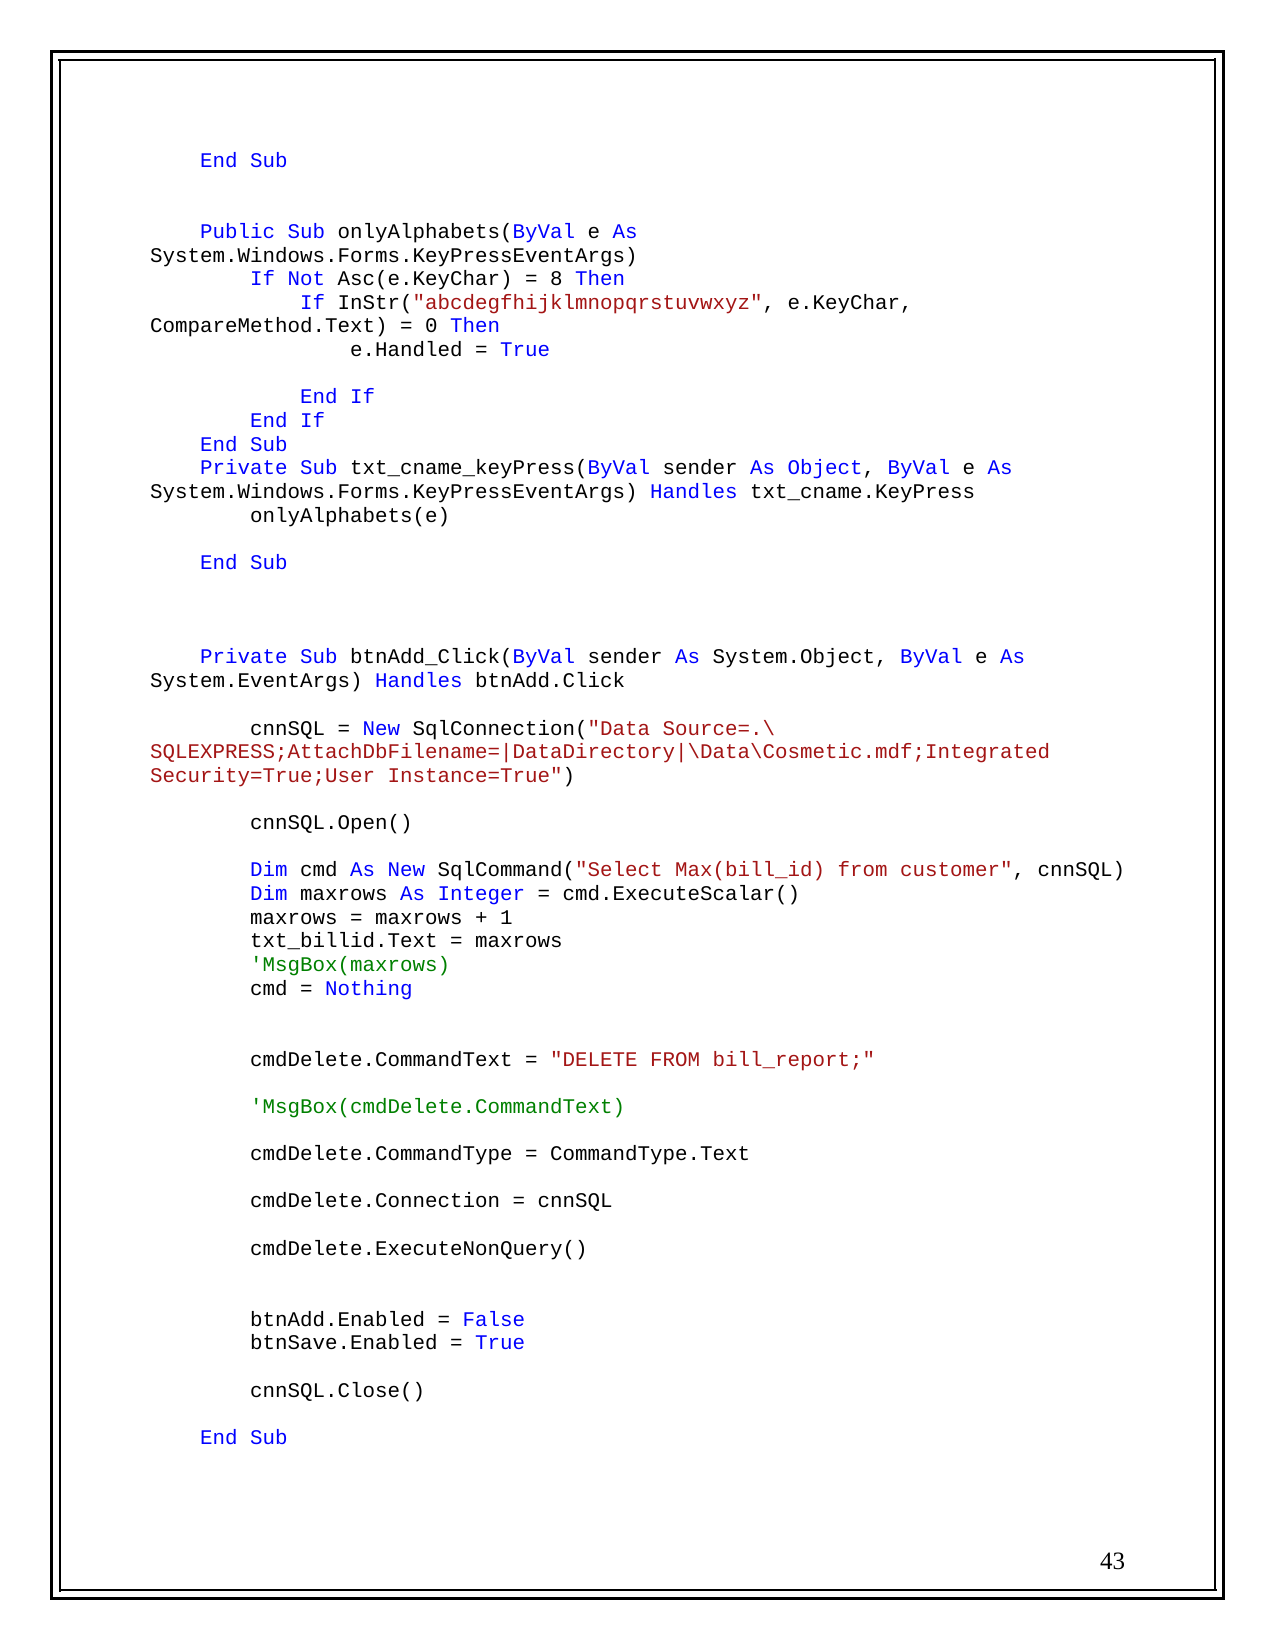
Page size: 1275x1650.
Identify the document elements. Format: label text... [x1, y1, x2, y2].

text cnnSQL.Open() [150, 812, 1125, 836]
text Dim maxrows As Integer = cmd.ExecuteScalar() [150, 883, 1125, 907]
text btnAdd.Enabled = False [150, 1309, 1125, 1332]
text btnSave.Enabled = True [150, 1332, 1125, 1356]
text cmd = Nothing [150, 978, 1125, 1001]
text End Sub [150, 1427, 1125, 1451]
text 'MsgBox(cmdDelete.CommandText) [150, 1096, 1125, 1119]
text Private Sub btnAdd_Click(ByVal sender As System.Object, ByVal e As System.EventArgs) Handles btnAdd.Click [150, 647, 1125, 694]
text Private Sub txt_cname_keyPress(ByVal sender As Object, ByVal e As System.Windows.Forms.KeyPressEventArgs) Handles txt_cname.KeyPress [150, 457, 1125, 505]
text If InStr("abcdegfhijklmnopqrstuvwxyz", e.KeyChar, CompareMethod.Text) = 0 Then [150, 292, 1125, 339]
text End Sub [150, 150, 1125, 174]
text Dim cmd As New SqlCommand("Select Max(bill_id) from customer", cnnSQL) [150, 859, 1125, 883]
text cmdDelete.CommandText = "DELETE FROM bill_report;" [150, 1048, 1125, 1072]
text End Sub [150, 552, 1125, 576]
text End Sub [150, 434, 1125, 457]
text Public Sub onlyAlphabets(ByVal e As System.Windows.Forms.KeyPressEventArgs) [150, 221, 1125, 268]
text If Not Asc(e.KeyChar) = 8 Then [150, 268, 1125, 292]
text 'MsgBox(maxrows) [150, 954, 1125, 978]
text cmdDelete.Connection = cnnSQL [150, 1190, 1125, 1214]
text cmdDelete.ExecuteNonQuery() [150, 1238, 1125, 1261]
text onlyAlphabets(e) [150, 505, 1125, 528]
text cnnSQL.Close() [150, 1379, 1125, 1403]
text cmdDelete.CommandType = CommandType.Text [150, 1143, 1125, 1167]
text cnnSQL = New SqlConnection("Data Source=.\SQLEXPRESS;AttachDbFilename=|DataDirectory|\Data\Cosmetic.mdf;Integrated Security=True;User Instance=True") [150, 717, 1125, 788]
text maxrows = maxrows + 1 [150, 907, 1125, 930]
text End If [150, 410, 1125, 434]
text End If [150, 386, 1125, 410]
text e.Handled = True [150, 339, 1125, 363]
text txt_billid.Text = maxrows [150, 930, 1125, 954]
